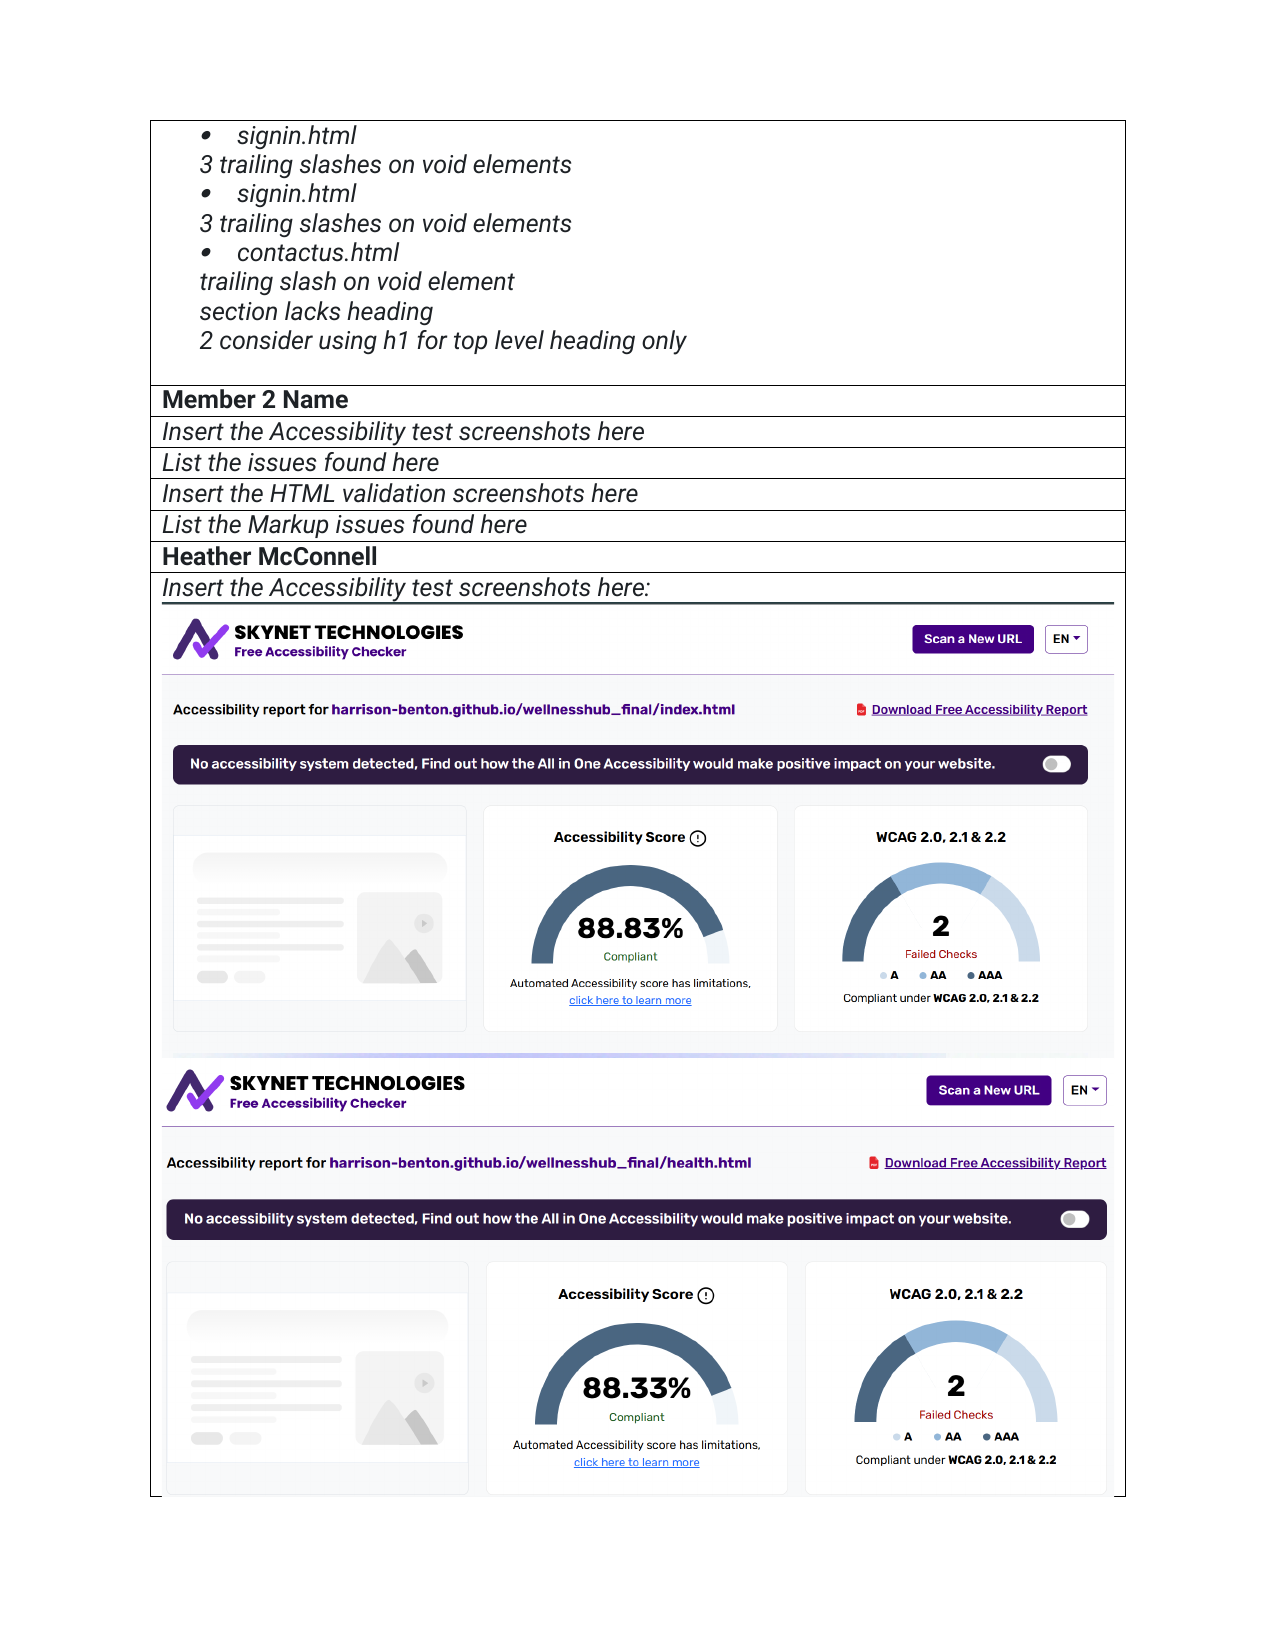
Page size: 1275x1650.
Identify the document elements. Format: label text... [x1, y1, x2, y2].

table_cell List the issues found here [151, 448, 1125, 478]
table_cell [151, 121, 1125, 384]
table_cell List the Markup issues found here [151, 511, 1125, 541]
table_cell Insert the Accessibility test screenshots here [151, 417, 1125, 447]
table_cell Member 2 Name [151, 386, 1125, 416]
table_cell Insert the Accessibility test screenshots here: [151, 573, 1125, 1496]
picture [161, 602, 1115, 1497]
table_cell Heather McConnell [151, 542, 1125, 572]
table_cell Insert the HTML validation screenshots here [151, 479, 1125, 509]
